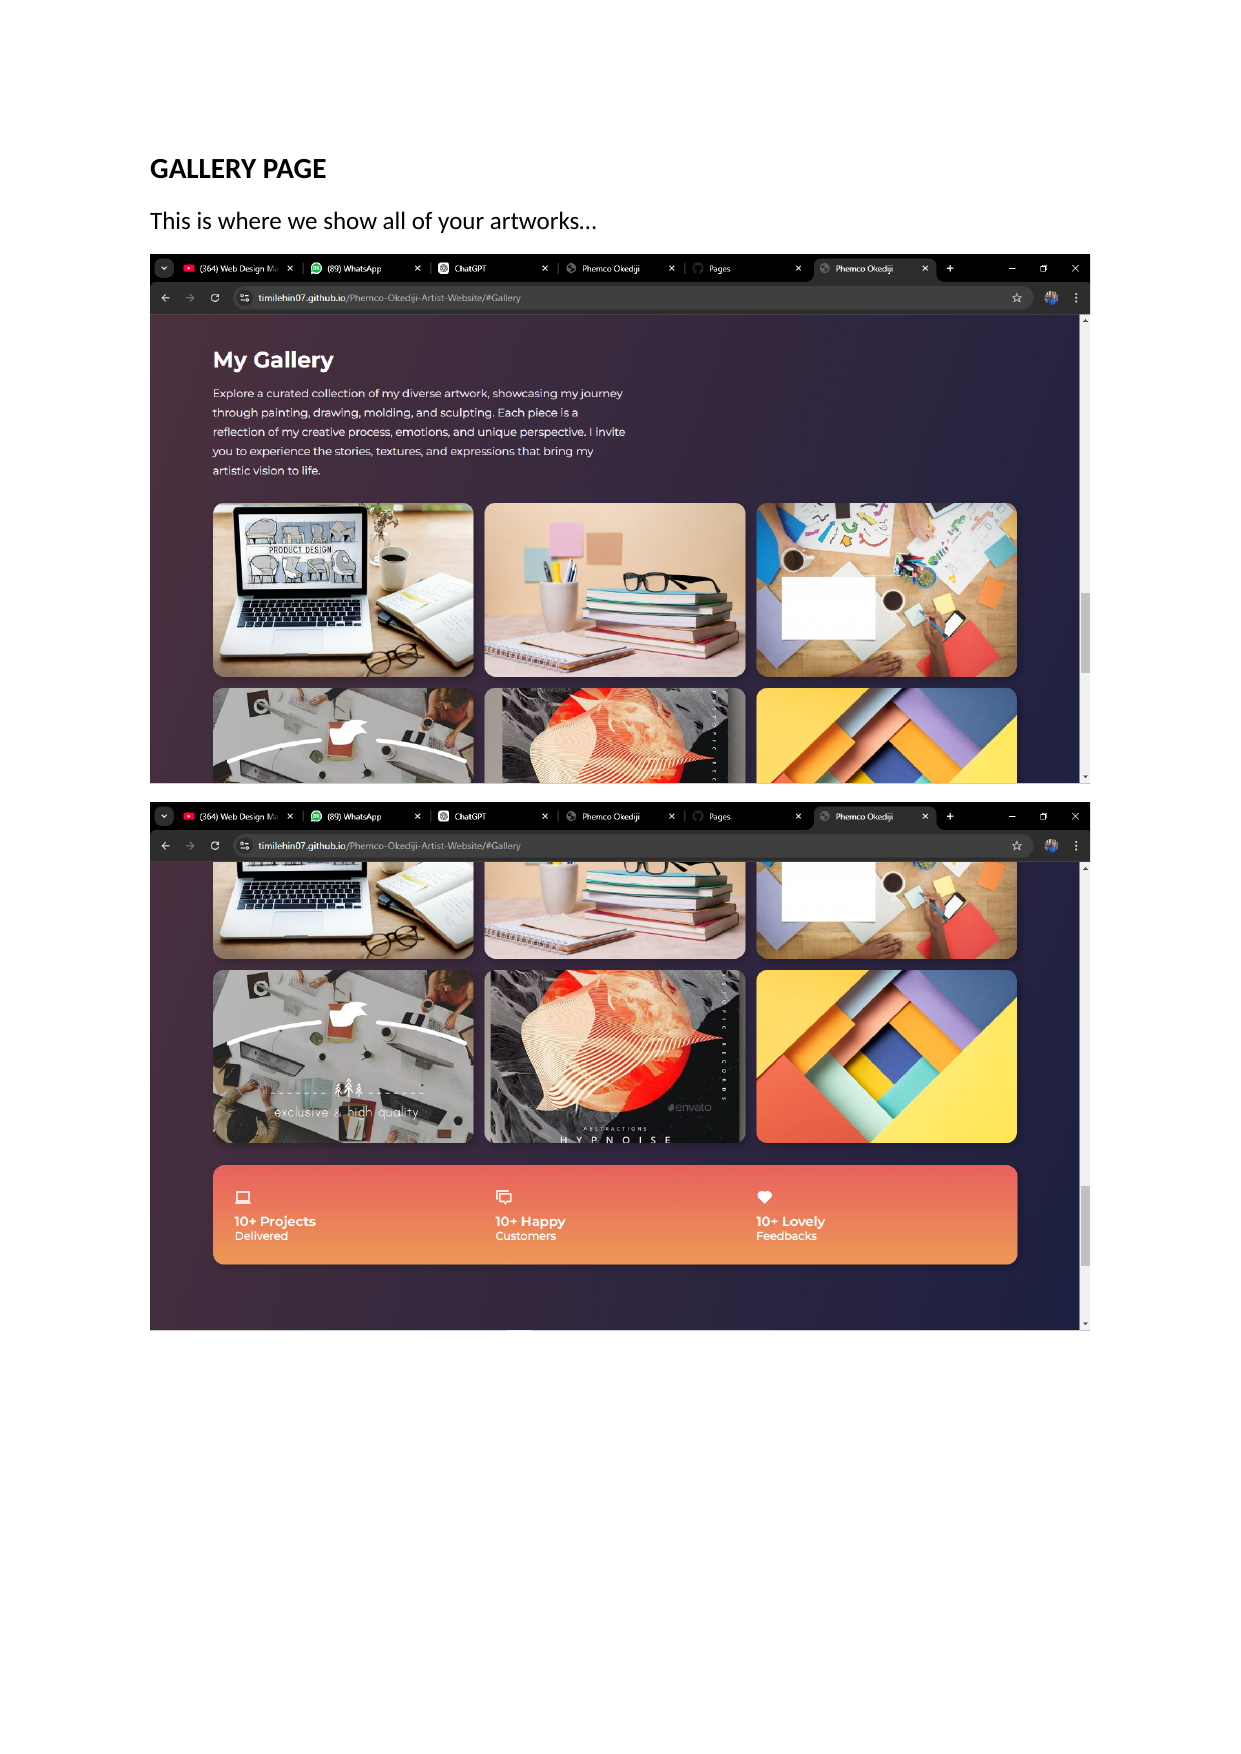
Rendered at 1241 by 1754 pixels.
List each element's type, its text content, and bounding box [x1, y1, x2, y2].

picture [150, 802, 1091, 1331]
picture [150, 254, 1091, 784]
text This is where we show all of your artworks… [150, 205, 1090, 236]
text GALLERY PAGE [150, 150, 1090, 186]
